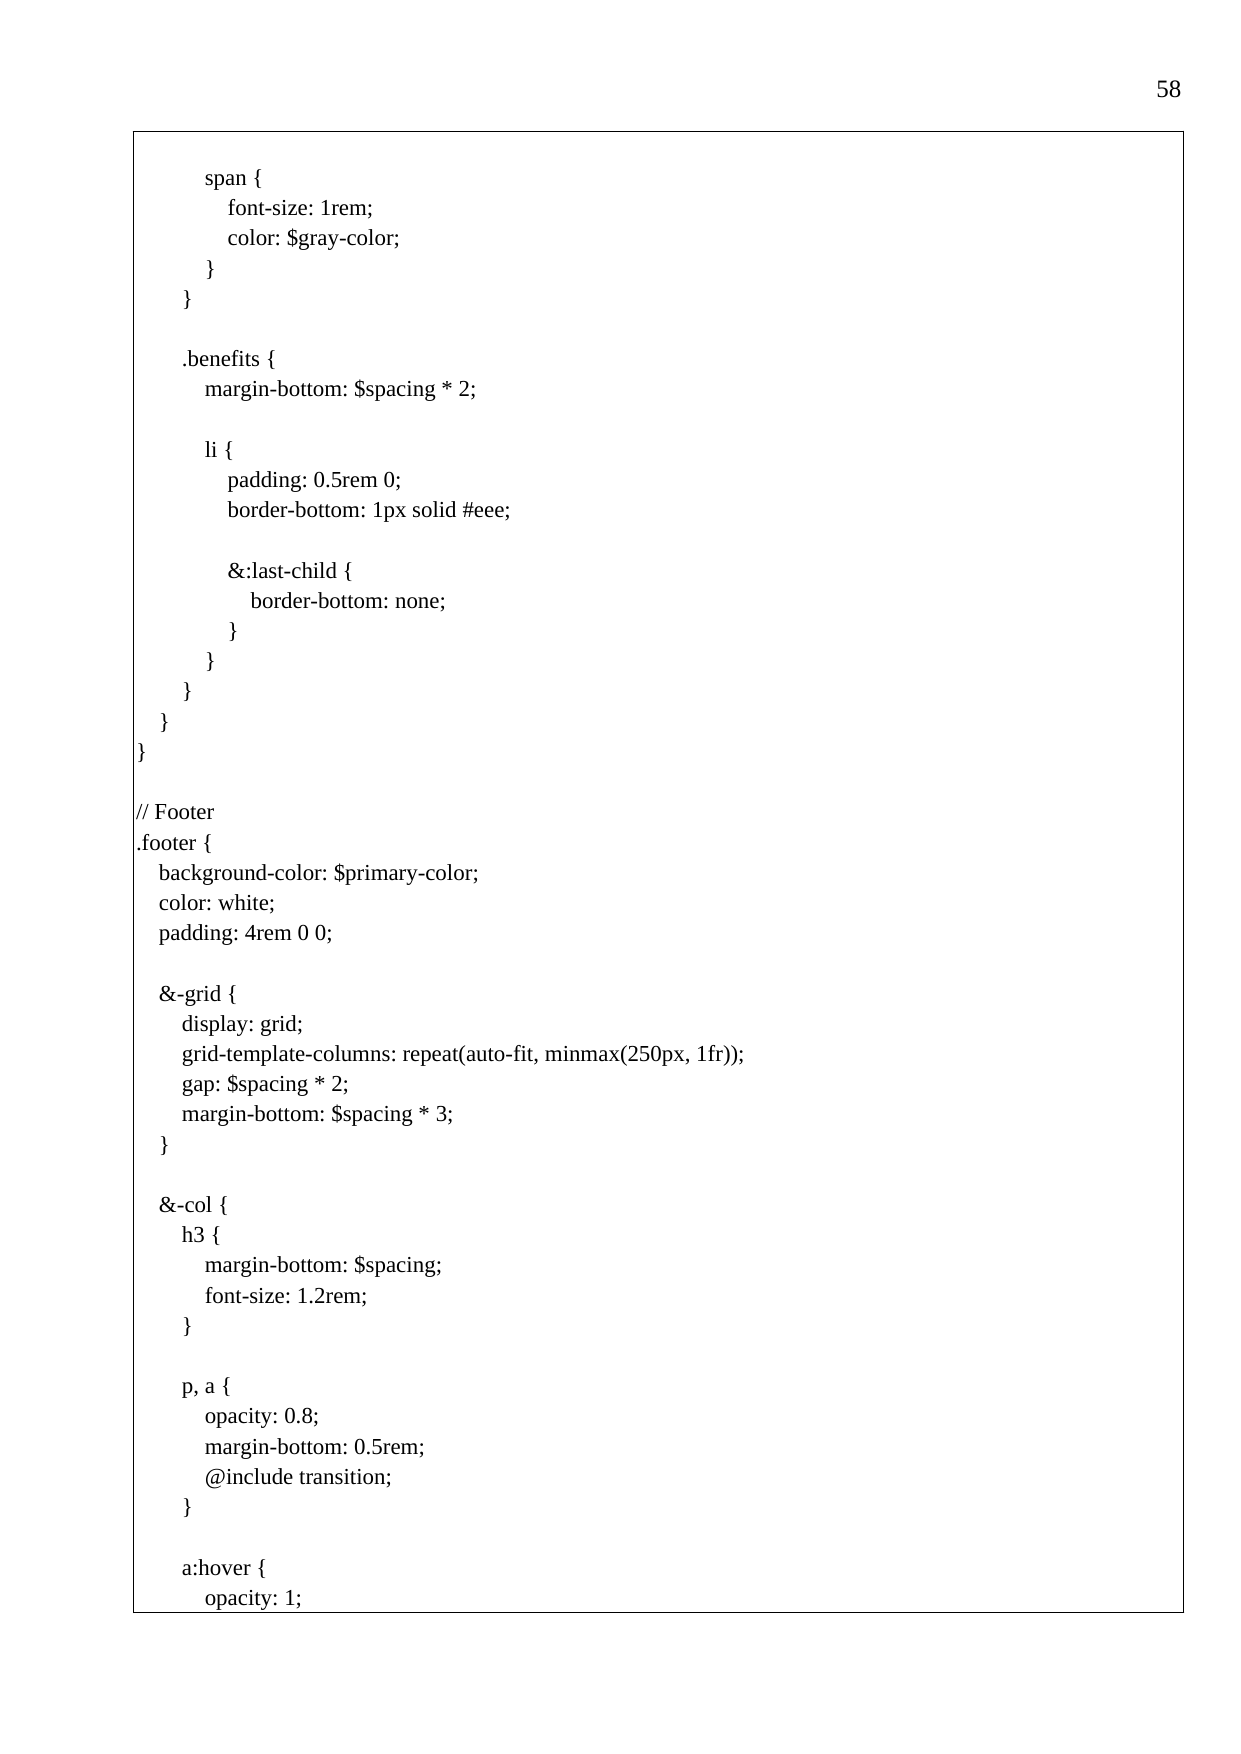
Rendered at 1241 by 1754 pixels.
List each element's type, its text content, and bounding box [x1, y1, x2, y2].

text } [134, 644, 1183, 674]
text // Footer [134, 795, 1183, 825]
text color: $gray-color; [134, 221, 1183, 251]
text display: grid; [134, 1007, 1183, 1036]
text font-size: 1.2rem; [134, 1278, 1183, 1308]
text background-color: $primary-color; [134, 856, 1183, 885]
text span { [134, 161, 1183, 190]
text font-size: 1rem; [134, 191, 1183, 221]
text } [134, 735, 1183, 764]
text } [134, 251, 1183, 281]
text } [134, 1309, 1183, 1338]
text margin-bottom: 0.5rem; [134, 1429, 1183, 1459]
text opacity: 0.8; [134, 1399, 1183, 1429]
text .footer { [134, 825, 1183, 855]
text .benefits { [134, 342, 1183, 372]
text } [134, 1127, 1183, 1157]
text border-bottom: none; [134, 584, 1183, 613]
text padding: 0.5rem 0; [134, 463, 1183, 492]
text gap: $spacing * 2; [134, 1067, 1183, 1097]
text &:last-child { [134, 553, 1183, 583]
text } [134, 674, 1183, 704]
text h3 { [134, 1218, 1183, 1248]
text li { [134, 433, 1183, 462]
text padding: 4rem 0 0; [134, 916, 1183, 946]
text margin-bottom: $spacing * 2; [134, 372, 1183, 402]
text margin-bottom: $spacing * 3; [134, 1097, 1183, 1127]
text } [134, 1490, 1183, 1519]
text &-grid { [134, 976, 1183, 1006]
text } [134, 614, 1183, 643]
text opacity: 1; [134, 1581, 1183, 1612]
text &-col { [134, 1188, 1183, 1217]
text } [134, 704, 1183, 734]
text border-bottom: 1px solid #eee; [134, 493, 1183, 523]
text margin-bottom: $spacing; [134, 1248, 1183, 1278]
text p, a { [134, 1369, 1183, 1399]
text a:hover { [134, 1550, 1183, 1580]
text @include transition; [134, 1460, 1183, 1489]
text color: white; [134, 886, 1183, 915]
text grid-template-columns: repeat(auto-fit, minmax(250px, 1fr)); [134, 1037, 1183, 1066]
text } [134, 282, 1183, 311]
